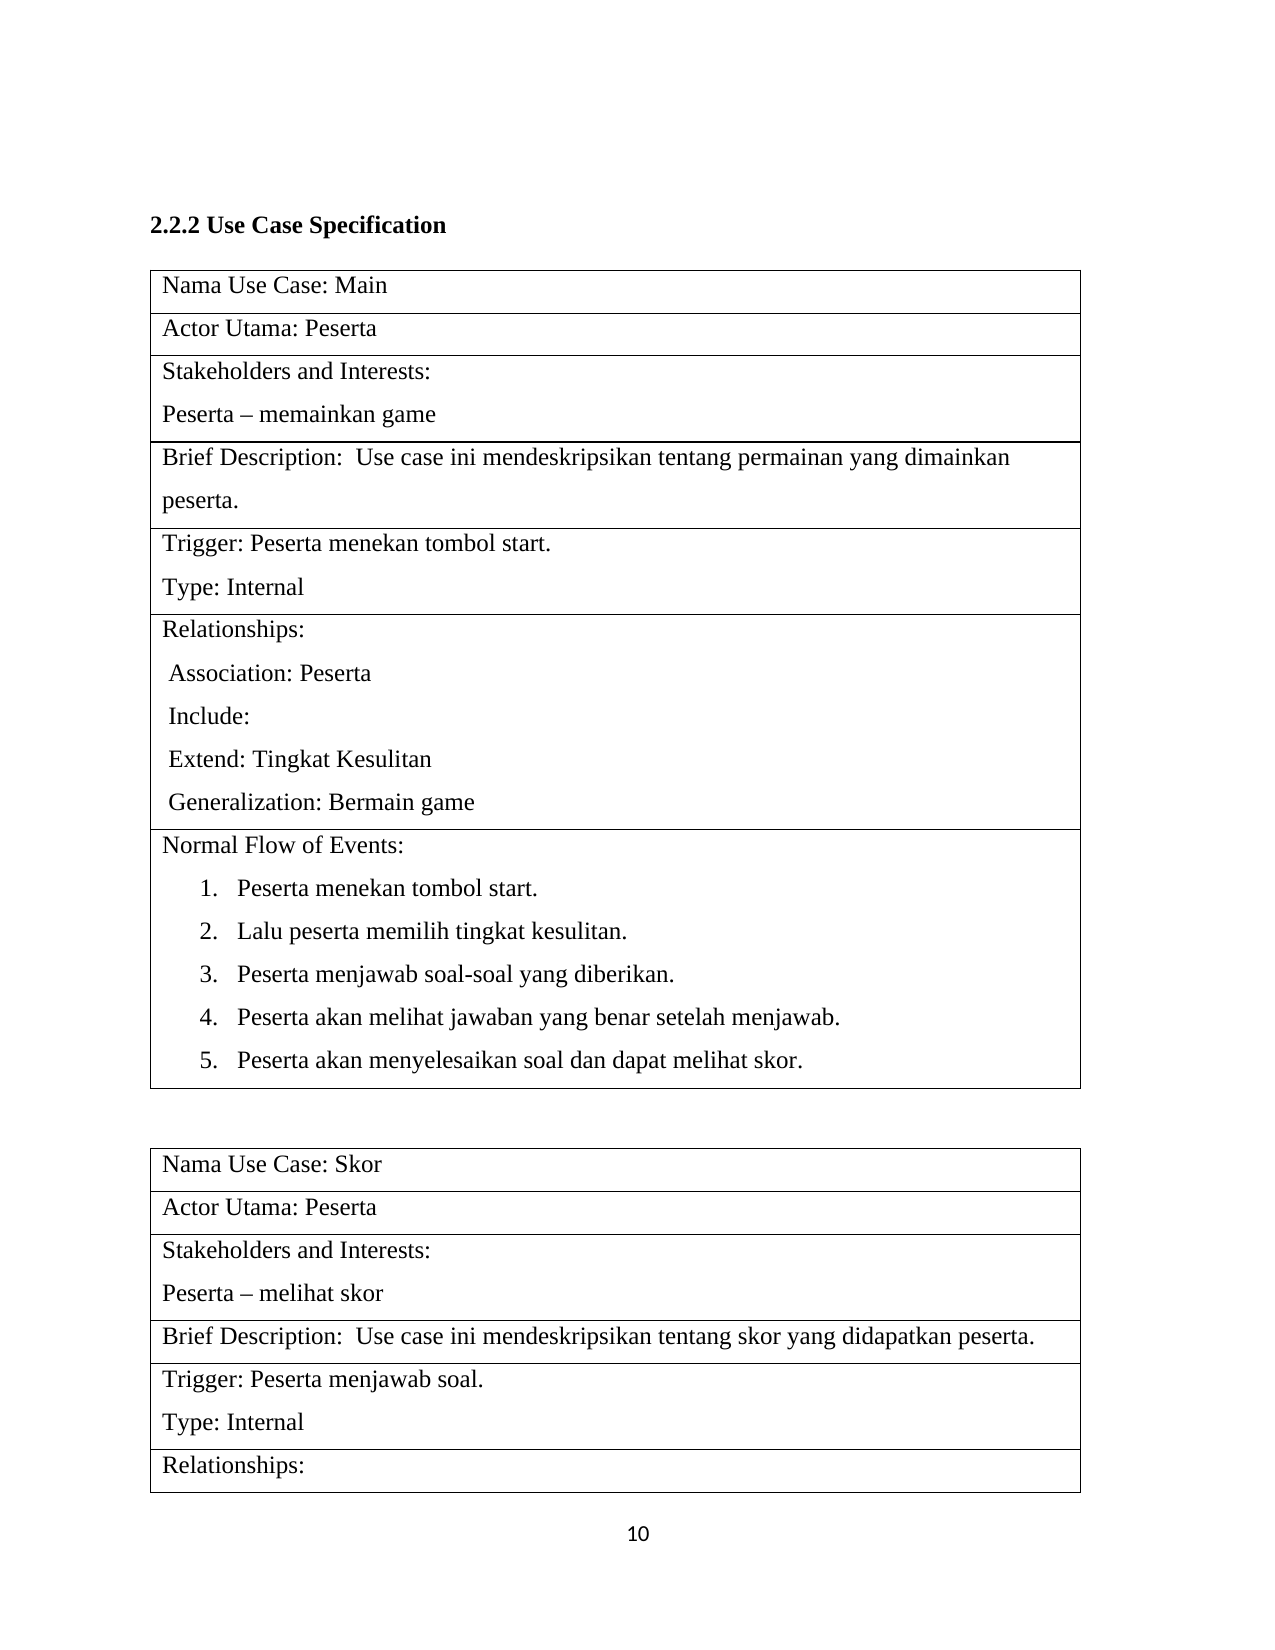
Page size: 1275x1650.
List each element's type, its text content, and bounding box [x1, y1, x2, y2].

table_cell Stakeholders and Interests: Peserta – memainkan game [151, 356, 1080, 441]
table_cell Actor Utama: Peserta [151, 314, 1080, 355]
table_cell Stakeholders and Interests: Peserta – melihat skor [151, 1235, 1080, 1320]
table_cell Actor Utama: Peserta [151, 1192, 1080, 1234]
table_cell Normal Flow of Events: Peserta menekan tombol start. Lalu peserta memilih tingkat kesulitan. Peserta menjawab soal-soal yang diberikan. Peserta akan melihat jawaban yang benar setelah menjawab. Peserta akan menyelesaikan soal dan dapat melihat skor. [151, 830, 1080, 1087]
table_cell Brief Description: Use case ini mendeskripsikan tentang skor yang didapatkan peserta. [151, 1321, 1080, 1363]
table_cell Trigger: Peserta menjawab soal. Type: Internal [151, 1364, 1080, 1449]
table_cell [151, 1450, 1080, 1492]
table_header Nama Use Case: Main [151, 271, 1080, 312]
text 2.2.2 Use Case Specification [150, 210, 1125, 238]
table_cell Brief Description: Use case ini mendeskripsikan tentang permainan yang dimainkan peserta. [151, 443, 1080, 527]
table_cell Relationships: Association: Peserta Include: Extend: Tingkat Kesulitan Generalization: Bermain game [151, 615, 1080, 829]
table_header Nama Use Case: Skor [151, 1149, 1080, 1191]
table_cell Trigger: Peserta menekan tombol start. Type: Internal [151, 529, 1080, 613]
